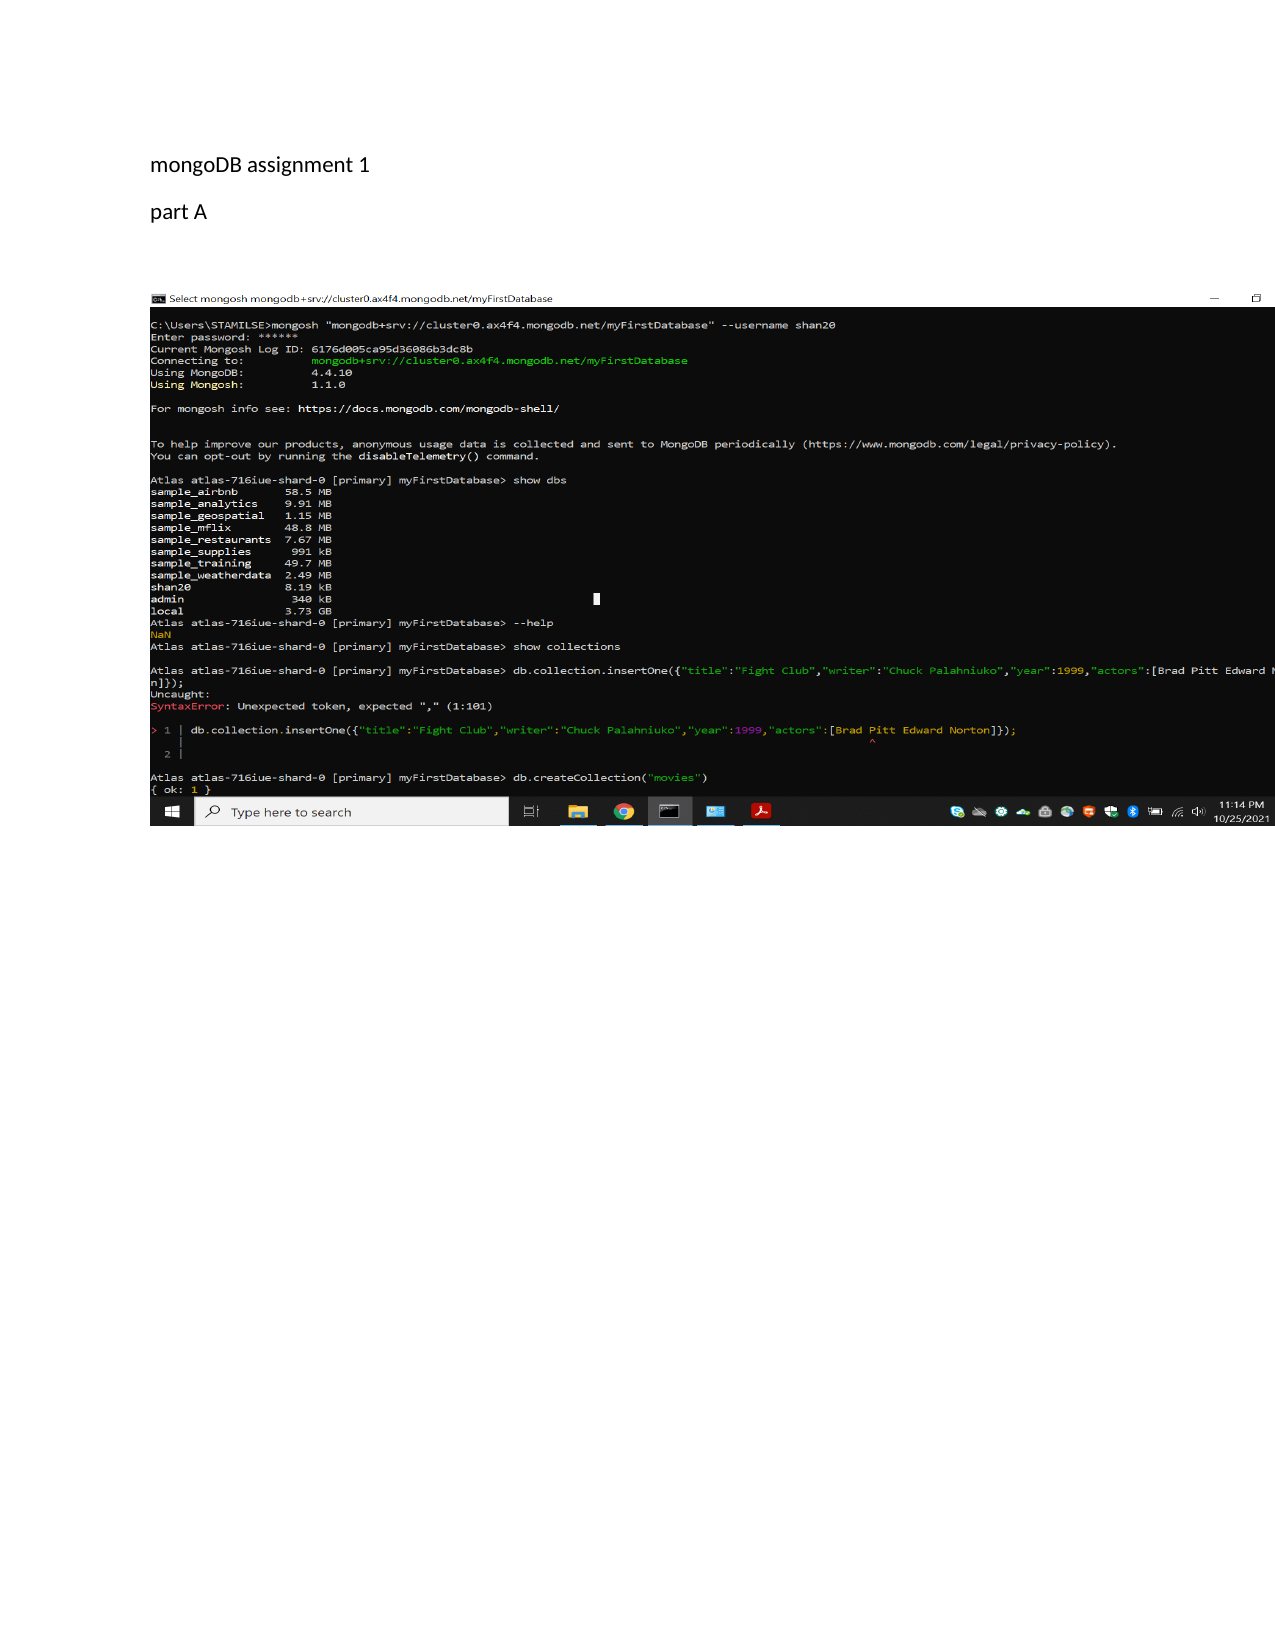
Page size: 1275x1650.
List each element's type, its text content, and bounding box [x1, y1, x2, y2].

text part A [150, 197, 1125, 225]
picture [150, 290, 1275, 826]
text mongoDB assignment 1 [150, 150, 1125, 178]
